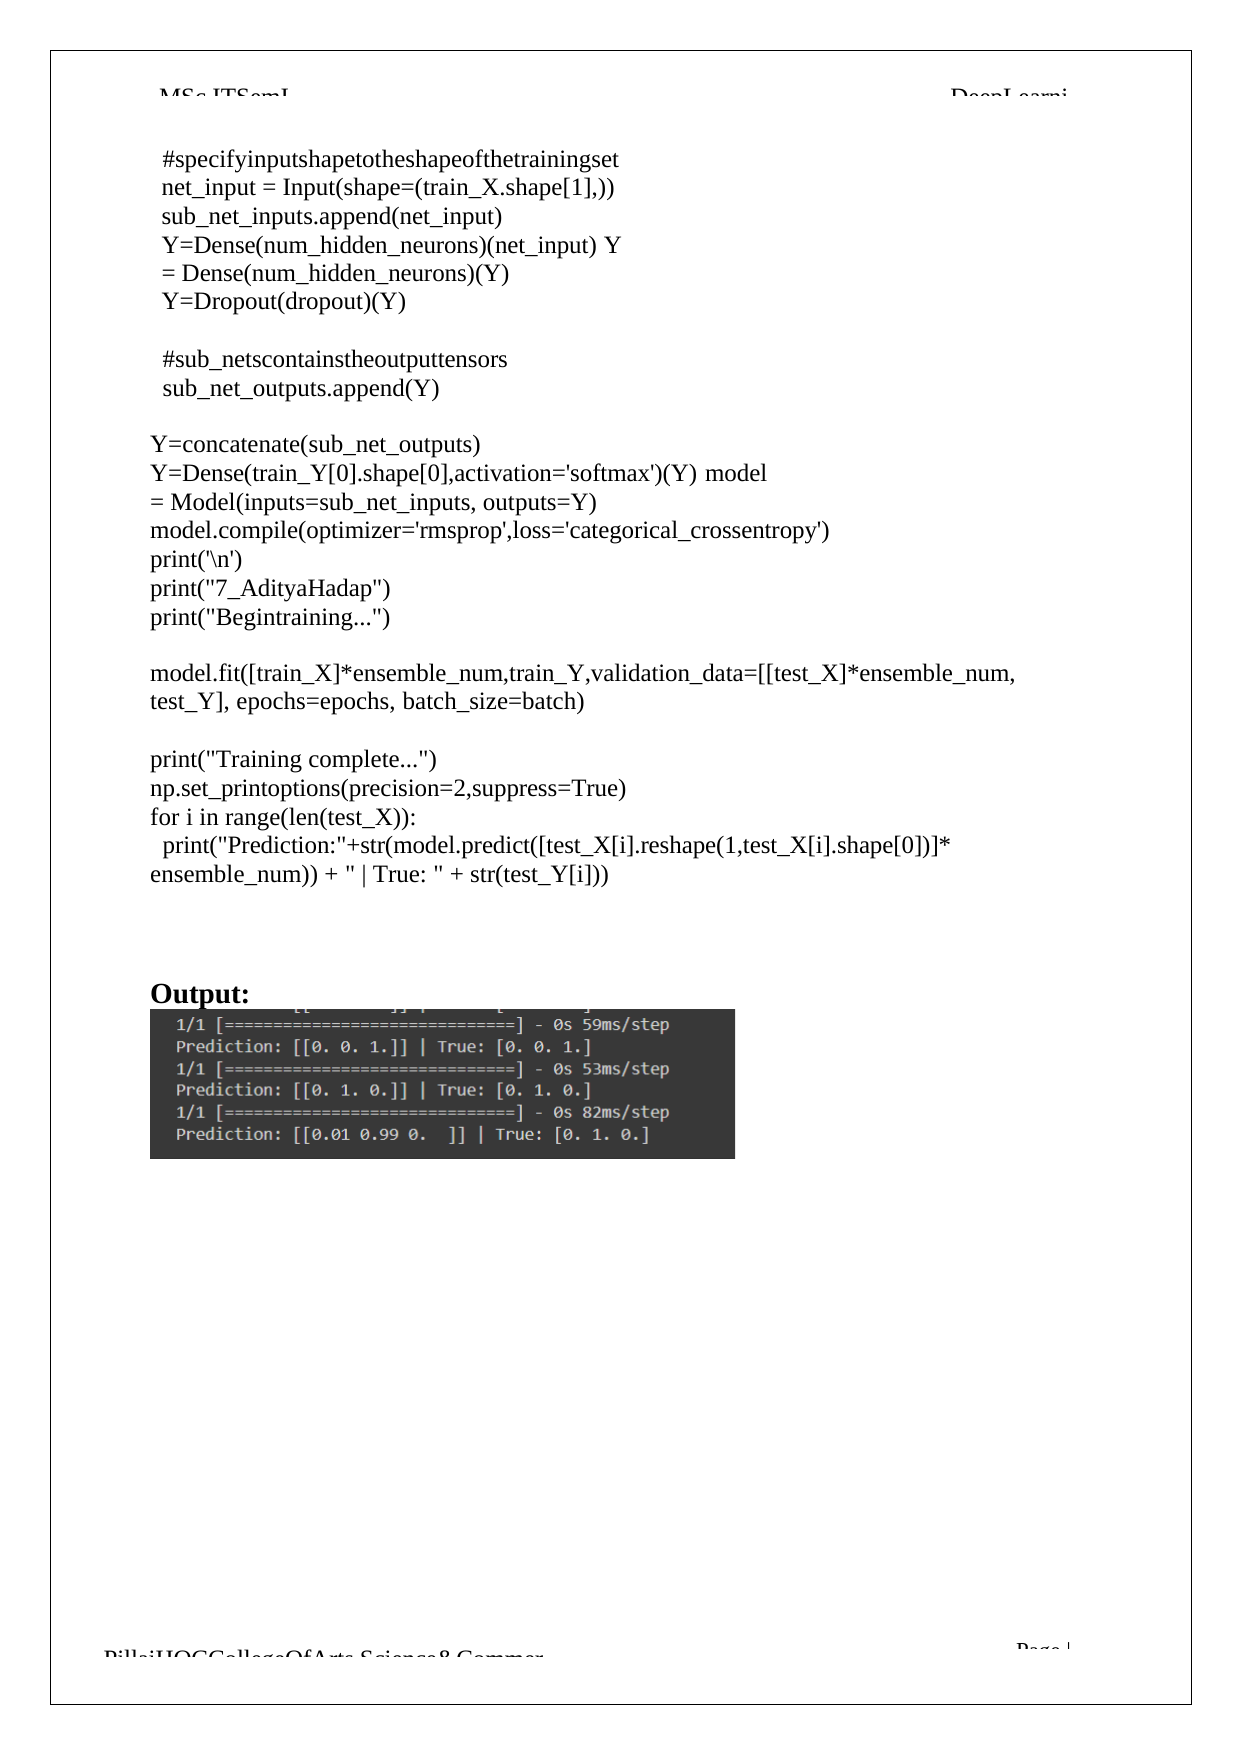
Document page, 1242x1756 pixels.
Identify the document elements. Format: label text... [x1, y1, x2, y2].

text model.fit([train_X]*ensemble_num,train_Y,validation_data=[[test_X]*ensemble_num, test_Y], epochs=epochs, batch_size=batch) [150, 659, 1017, 715]
text = Dense(num_hidden_neurons)(Y) Y=Dropout(dropout)(Y) [161, 259, 579, 315]
text Y=concatenate(sub_net_outputs) Y=Dense(train_Y[0].shape[0],activation='softmax')(Y) model [150, 430, 843, 486]
text print("Training complete...") np.set_printoptions(precision=2,suppress=True) for i in range(len(test_X)): [150, 744, 628, 830]
text #specifyinputshapetotheshapeofthetrainingset net_input = Input(shape=(train_X.shape[1],)) sub_net_inputs.append(net_input) Y=Dense(num_hidden_neurons)(net_input) Y [161, 144, 673, 259]
text = Model(inputs=sub_net_inputs, outputs=Y) model.compile(optimizer='rmsprop',loss='categorical_crossentropy') print('\n') [150, 487, 832, 573]
text print("7_AdityaHadap") print("Begintraining...") [150, 573, 393, 631]
subtitle Output: [150, 976, 1104, 1009]
picture [150, 1009, 736, 1159]
text print("Prediction:"+str(model.predict([test_X[i].reshape(1,test_X[i].shape[0])]* ensemble_num)) + " | True: " + str(test_Y[i])) [150, 831, 953, 887]
text #sub_netscontainstheoutputtensors sub_net_outputs.append(Y) [162, 344, 510, 402]
